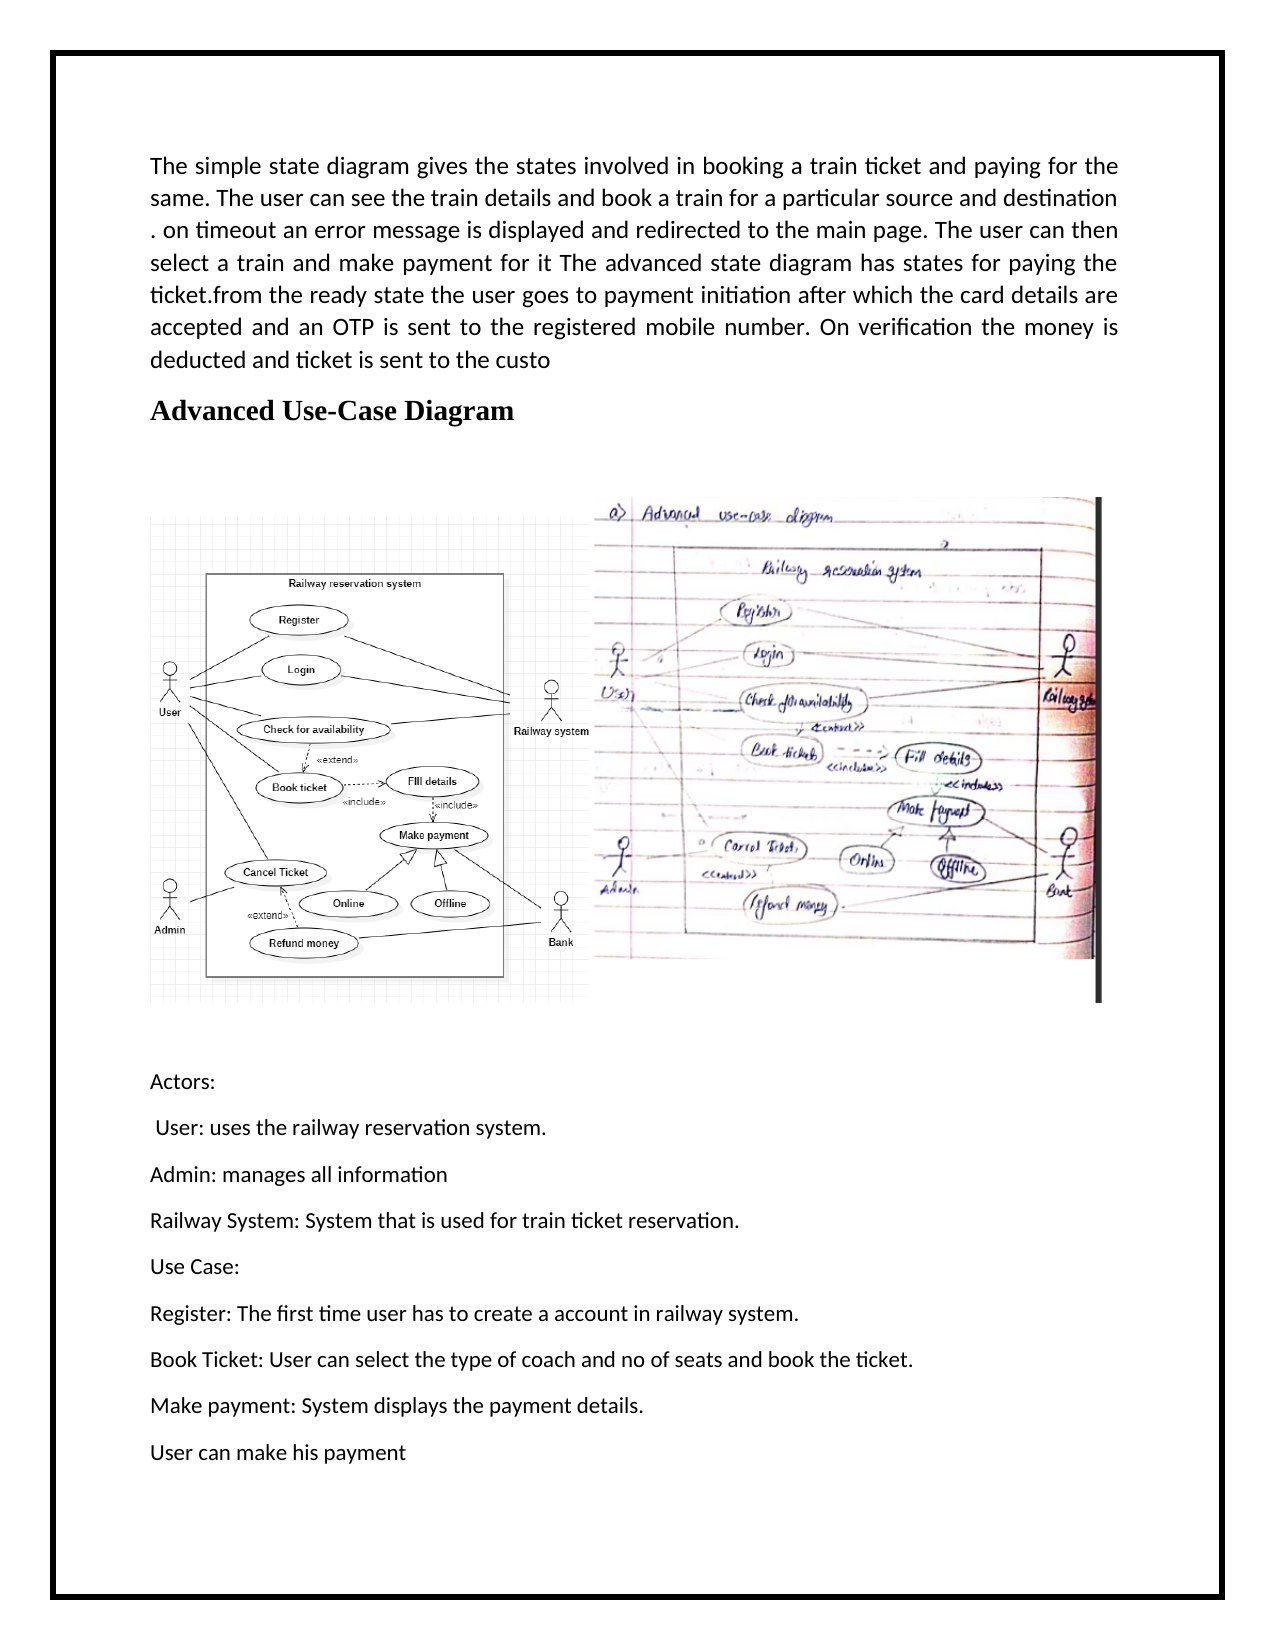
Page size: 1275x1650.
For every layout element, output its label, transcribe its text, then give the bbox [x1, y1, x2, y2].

text Make payment: System displays the payment details. [150, 1392, 1120, 1419]
text User can make his payment [150, 1438, 1120, 1466]
text Use Case: [150, 1252, 1120, 1281]
text Register: The first time user has to create a account in railway system. [150, 1299, 1120, 1327]
text Advanced Use-Case Diagram [150, 393, 1120, 426]
picture [594, 497, 1102, 1003]
text Admin: manages all information [150, 1160, 1120, 1188]
text Railway System: System that is used for train ticket reservation. [150, 1206, 1120, 1234]
text Book Ticket: User can select the type of coach and no of seats and book the ticket. [150, 1345, 1120, 1373]
text User: uses the railway reservation system. [150, 1113, 1120, 1141]
text The simple state diagram gives the states involved in booking a train ticket and paying for the same. The user can see the train details and book a train for a particular source and destination . on timeout an error message is displayed and redirected to the main page. The user can then select a train and make payment for it The advanced state diagram has states for paying the ticket.from the ready state the user goes to payment initiation after which the card details are accepted and an OTP is sent to the registered mobile number. On verification the money is deducted and ticket is sent to the custo [150, 150, 1120, 374]
text Actors: [150, 1067, 1120, 1095]
picture [150, 516, 589, 1003]
